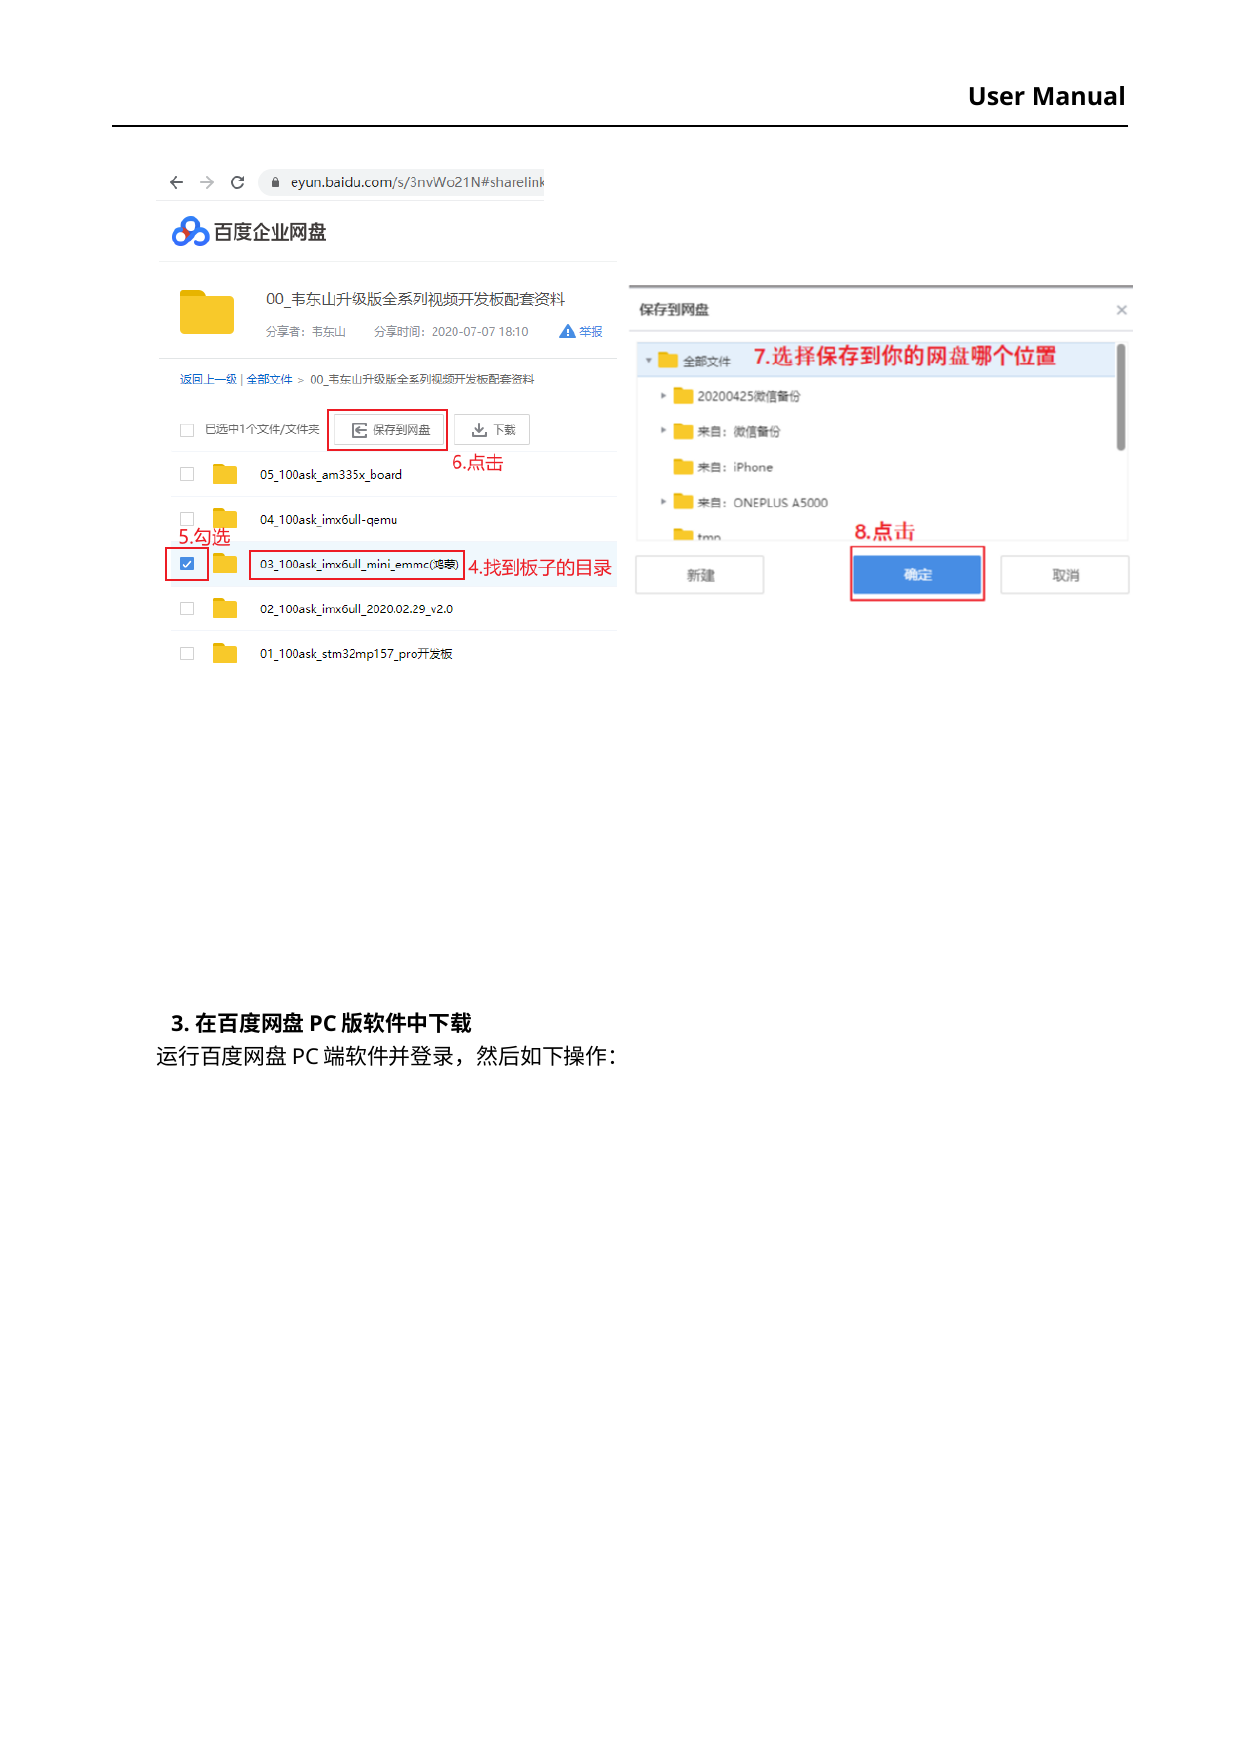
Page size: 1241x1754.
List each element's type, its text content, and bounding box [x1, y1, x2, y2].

text 运行百度网盘PC端软件并登录，然后如下操作： [112, 1038, 1128, 1071]
subtitle 3. 在百度网盘PC版软件中下载 [112, 1006, 1128, 1038]
picture [156, 161, 1134, 669]
